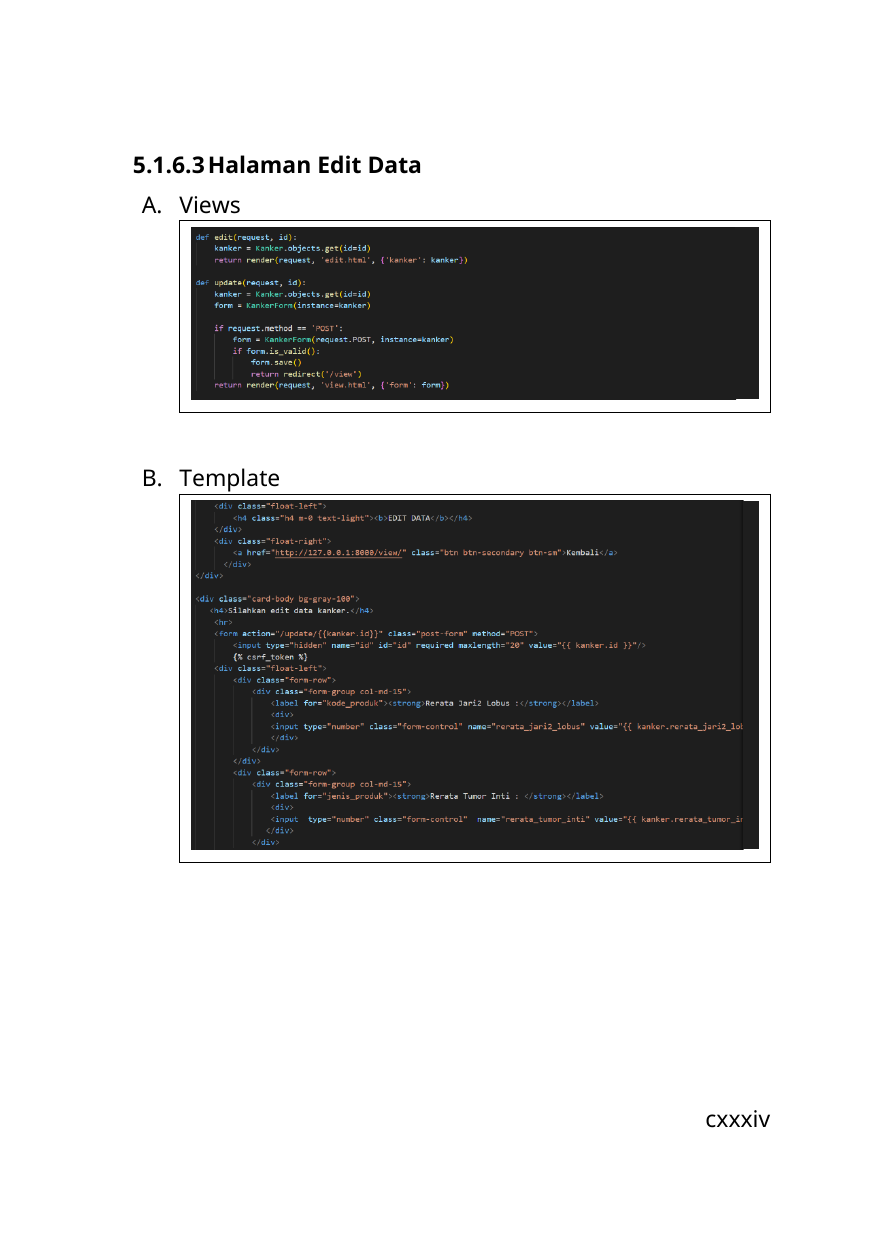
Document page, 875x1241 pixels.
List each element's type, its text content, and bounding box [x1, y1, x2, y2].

picture [191, 227, 737, 400]
table_header [180, 221, 770, 412]
picture [191, 500, 744, 850]
table_header [180, 495, 770, 862]
list Halaman Edit Data [133, 148, 770, 180]
list Template [142, 462, 770, 493]
list Views [142, 189, 770, 220]
